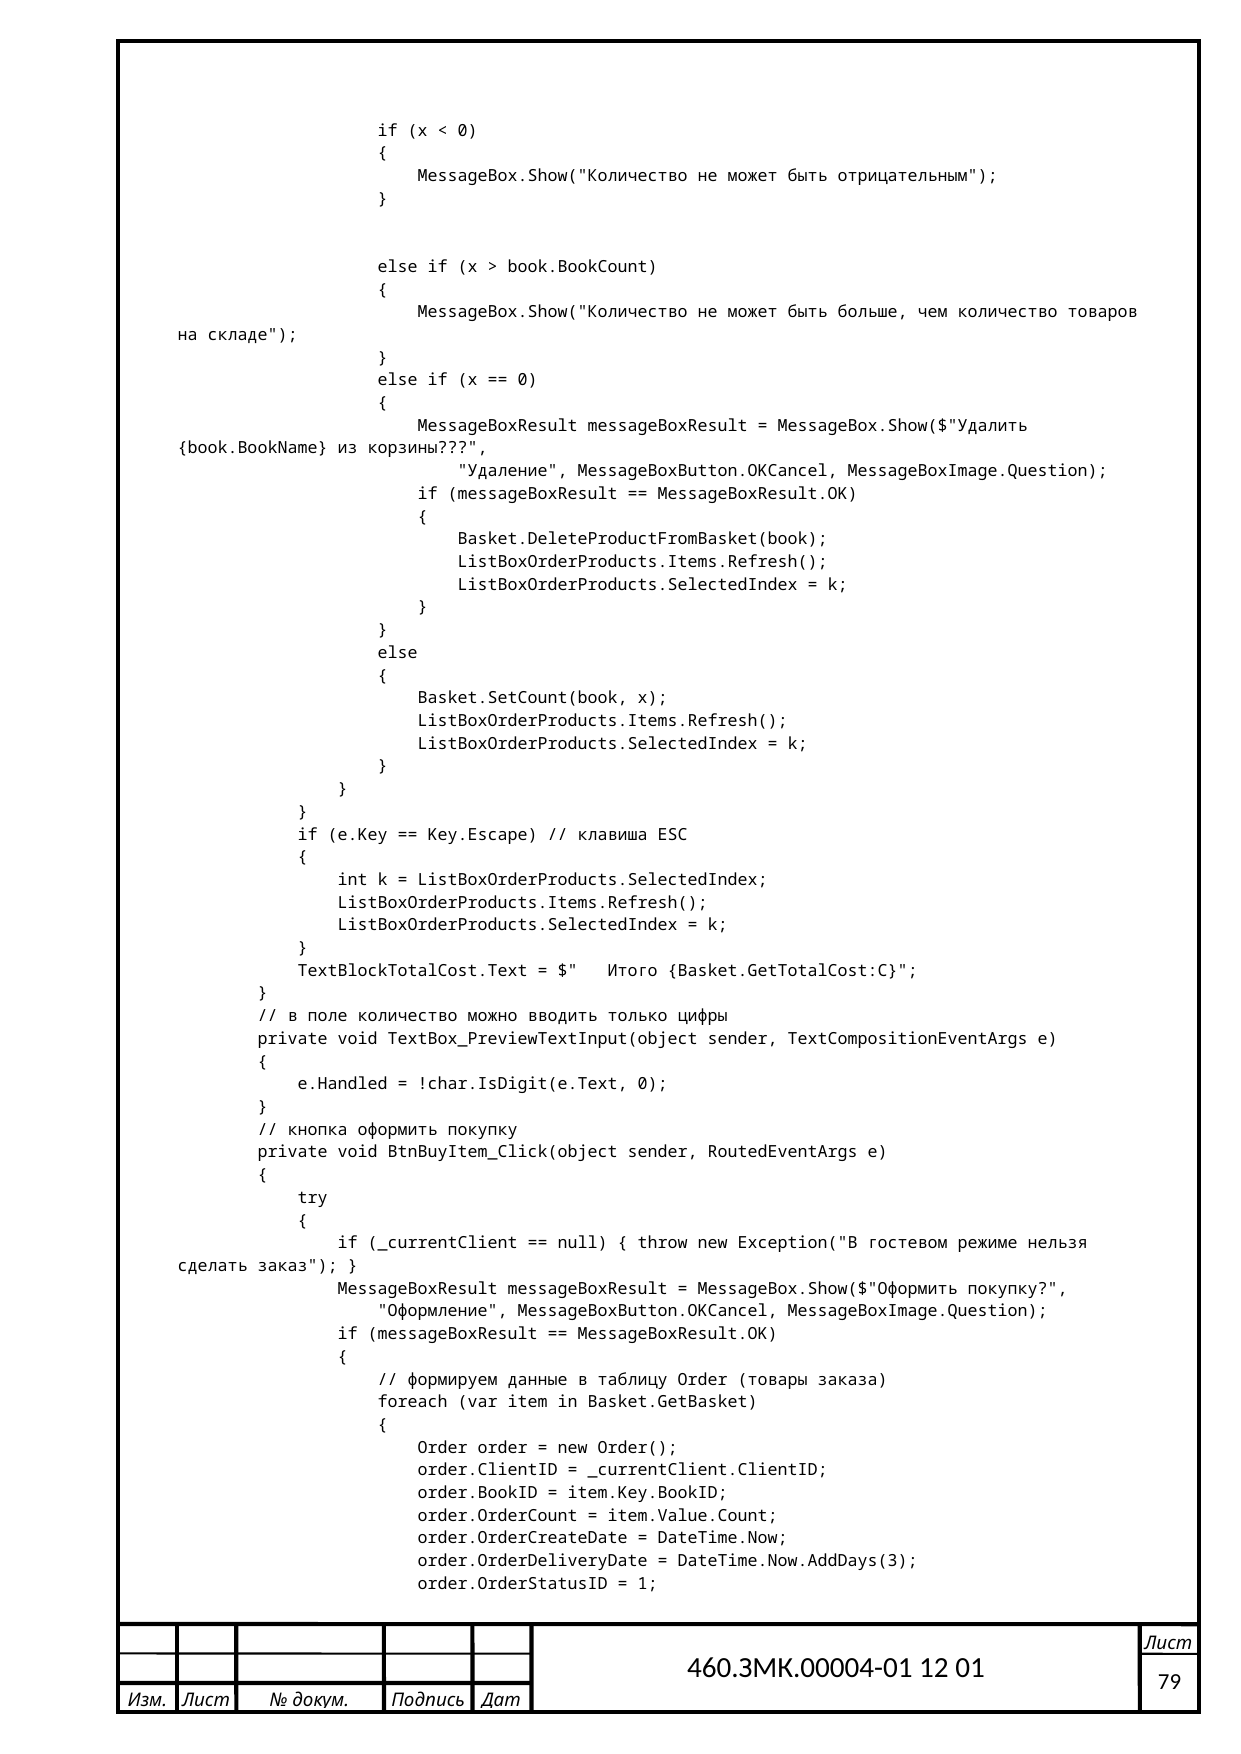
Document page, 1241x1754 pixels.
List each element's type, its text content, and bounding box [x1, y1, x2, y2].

text { [177, 1049, 1152, 1072]
text ListBoxOrderProducts.Items.Refresh(); [177, 549, 1152, 572]
text if (_currentClient == null) { throw new Exception("В гостевом режиме нельзя сделать заказ"); } [177, 1231, 1152, 1276]
text } [177, 799, 1152, 822]
text MessageBoxResult messageBoxResult = MessageBox.Show($"Удалить {book.BookName} из корзины???", [177, 413, 1152, 459]
text { [177, 1208, 1152, 1231]
text } [177, 777, 1152, 799]
text ListBoxOrderProducts.SelectedIndex = k; [177, 913, 1152, 936]
text "Оформление", MessageBoxButton.OKCancel, MessageBoxImage.Question); [177, 1299, 1152, 1322]
text } [177, 186, 1152, 209]
text { [177, 391, 1152, 413]
text else [177, 640, 1152, 663]
text else if (x == 0) [177, 368, 1152, 391]
text if (e.Key == Key.Escape) // клавиша ESC [177, 822, 1152, 845]
text try [177, 1185, 1152, 1208]
text foreach (var item in Basket.GetBasket) [177, 1390, 1152, 1412]
text order.OrderCount = item.Value.Count; [177, 1503, 1152, 1526]
text // в поле количество можно вводить только цифры [177, 1004, 1152, 1026]
text { [177, 1344, 1152, 1367]
text order.OrderStatusID = 1; [177, 1571, 1152, 1594]
text "Удаление", MessageBoxButton.OKCancel, MessageBoxImage.Question); [177, 459, 1152, 481]
text MessageBox.Show("Количество не может быть больше, чем количество товаров на складе"); [177, 300, 1152, 345]
text } [177, 1094, 1152, 1117]
text } [177, 618, 1152, 640]
text e.Handled = !char.IsDigit(e.Text, 0); [177, 1072, 1152, 1094]
text else if (x > book.BookCount) [177, 254, 1152, 277]
text if (messageBoxResult == MessageBoxResult.OK) [177, 481, 1152, 504]
text } [177, 345, 1152, 368]
text { [177, 1412, 1152, 1435]
text order.OrderCreateDate = DateTime.Now; [177, 1526, 1152, 1549]
text MessageBox.Show("Количество не может быть отрицательным"); [177, 163, 1152, 186]
text ListBoxOrderProducts.Items.Refresh(); [177, 708, 1152, 731]
text private void BtnBuyItem_Click(object sender, RoutedEventArgs e) [177, 1140, 1152, 1163]
text Basket.DeleteProductFromBasket(book); [177, 527, 1152, 549]
text order.BookID = item.Key.BookID; [177, 1481, 1152, 1503]
text Basket.SetCount(book, x); [177, 686, 1152, 708]
text ListBoxOrderProducts.SelectedIndex = k; [177, 731, 1152, 754]
text TextBlockTotalCost.Text = $" Итого {Basket.GetTotalCost:C}"; [177, 958, 1152, 981]
text } [177, 754, 1152, 777]
text { [177, 1163, 1152, 1185]
text int k = ListBoxOrderProducts.SelectedIndex; [177, 867, 1152, 890]
text order.OrderDeliveryDate = DateTime.Now.AddDays(3); [177, 1549, 1152, 1571]
text if (messageBoxResult == MessageBoxResult.OK) [177, 1322, 1152, 1344]
text } [177, 595, 1152, 618]
text MessageBoxResult messageBoxResult = MessageBox.Show($"Оформить покупку?", [177, 1276, 1152, 1299]
text // кнопка оформить покупку [177, 1117, 1152, 1140]
text { [177, 845, 1152, 867]
text ListBoxOrderProducts.Items.Refresh(); [177, 890, 1152, 913]
text // формируем данные в таблицу Order (товары заказа) [177, 1367, 1152, 1390]
text } [177, 981, 1152, 1004]
text } [177, 936, 1152, 958]
text { [177, 141, 1152, 163]
text if (x < 0) [177, 118, 1152, 141]
text { [177, 504, 1152, 527]
text private void TextBox_PreviewTextInput(object sender, TextCompositionEventArgs e) [177, 1026, 1152, 1049]
text ListBoxOrderProducts.SelectedIndex = k; [177, 572, 1152, 595]
text order.ClientID = _currentClient.ClientID; [177, 1458, 1152, 1481]
text Order order = new Order(); [177, 1435, 1152, 1458]
text { [177, 663, 1152, 686]
text { [177, 277, 1152, 300]
